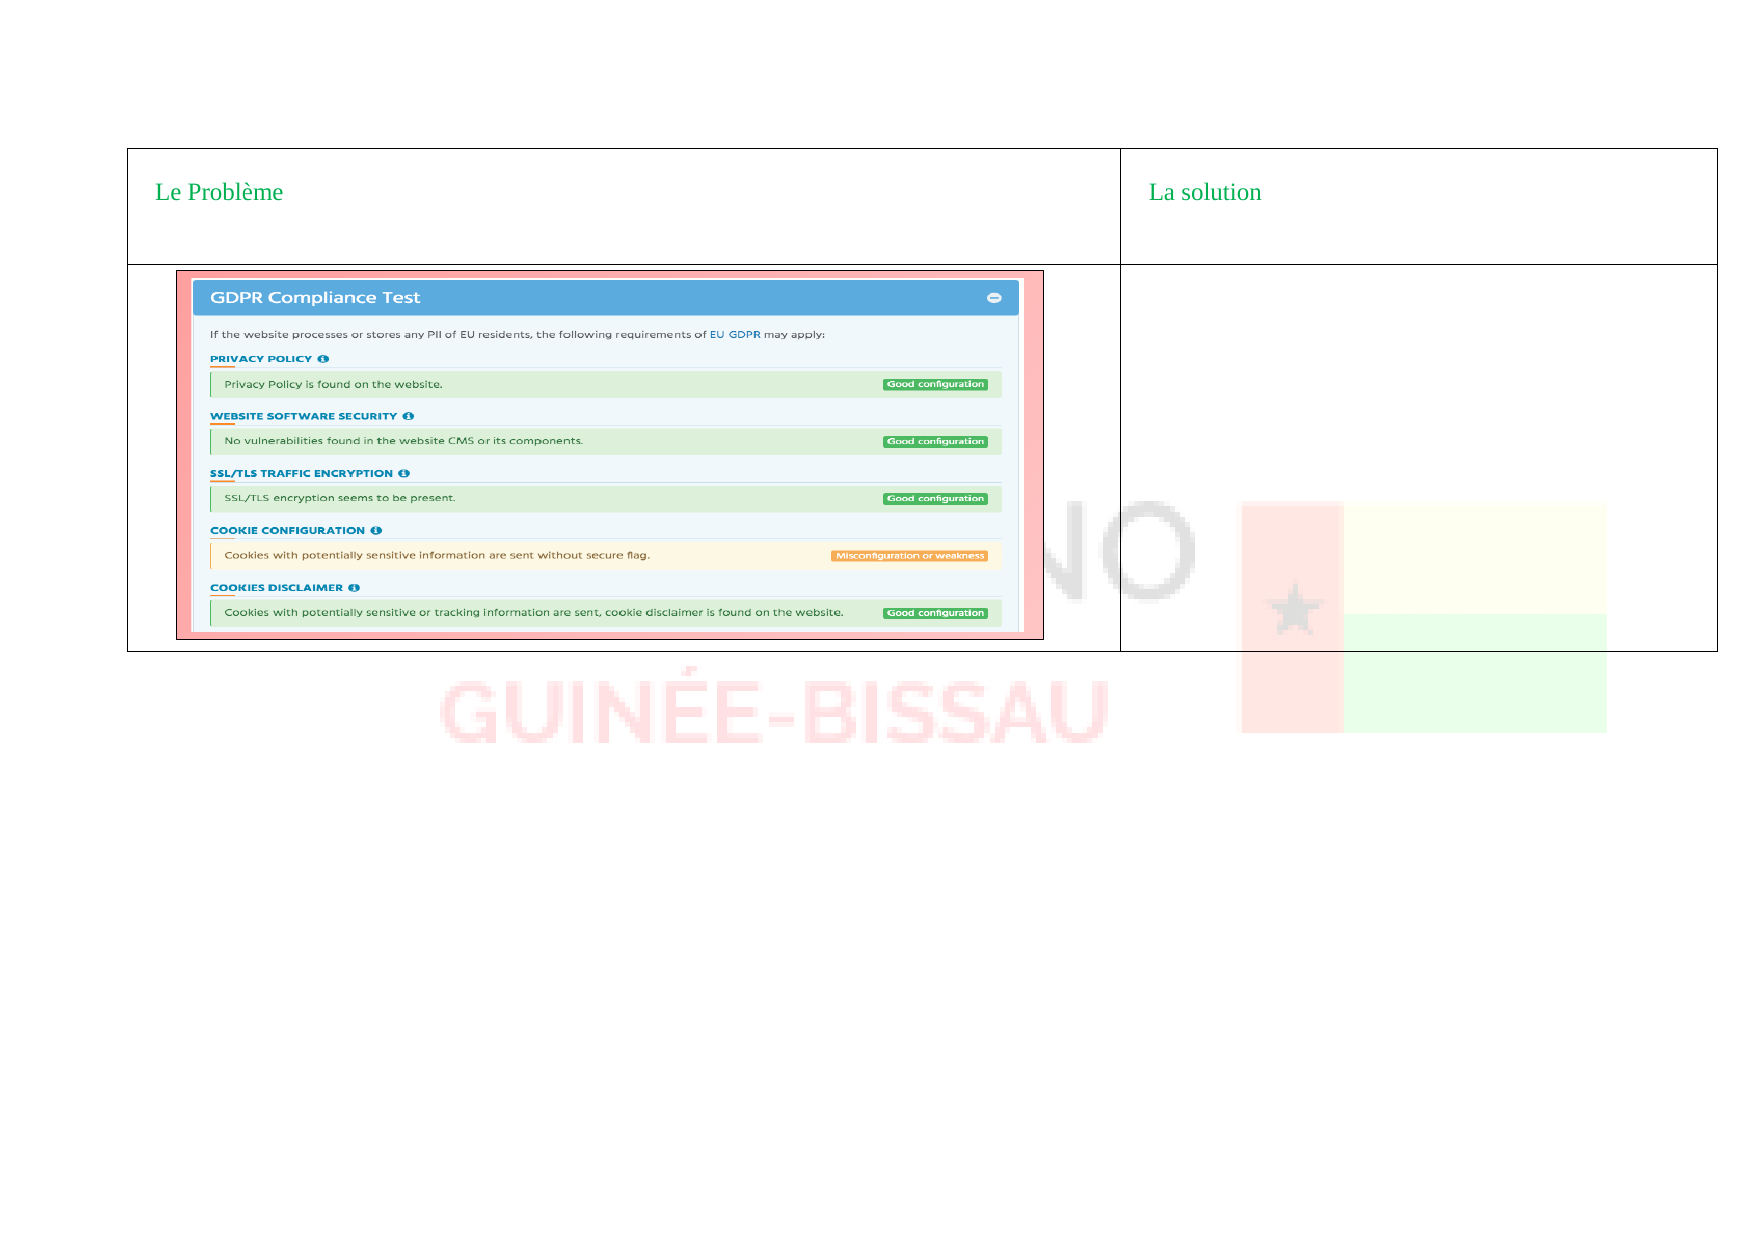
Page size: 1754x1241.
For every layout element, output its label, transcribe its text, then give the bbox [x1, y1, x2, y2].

picture [191, 278, 1024, 632]
table_header Le Problème [128, 149, 1120, 264]
table_cell [1121, 265, 1717, 651]
table_header La solution [1121, 149, 1717, 264]
table_cell [128, 265, 1120, 651]
